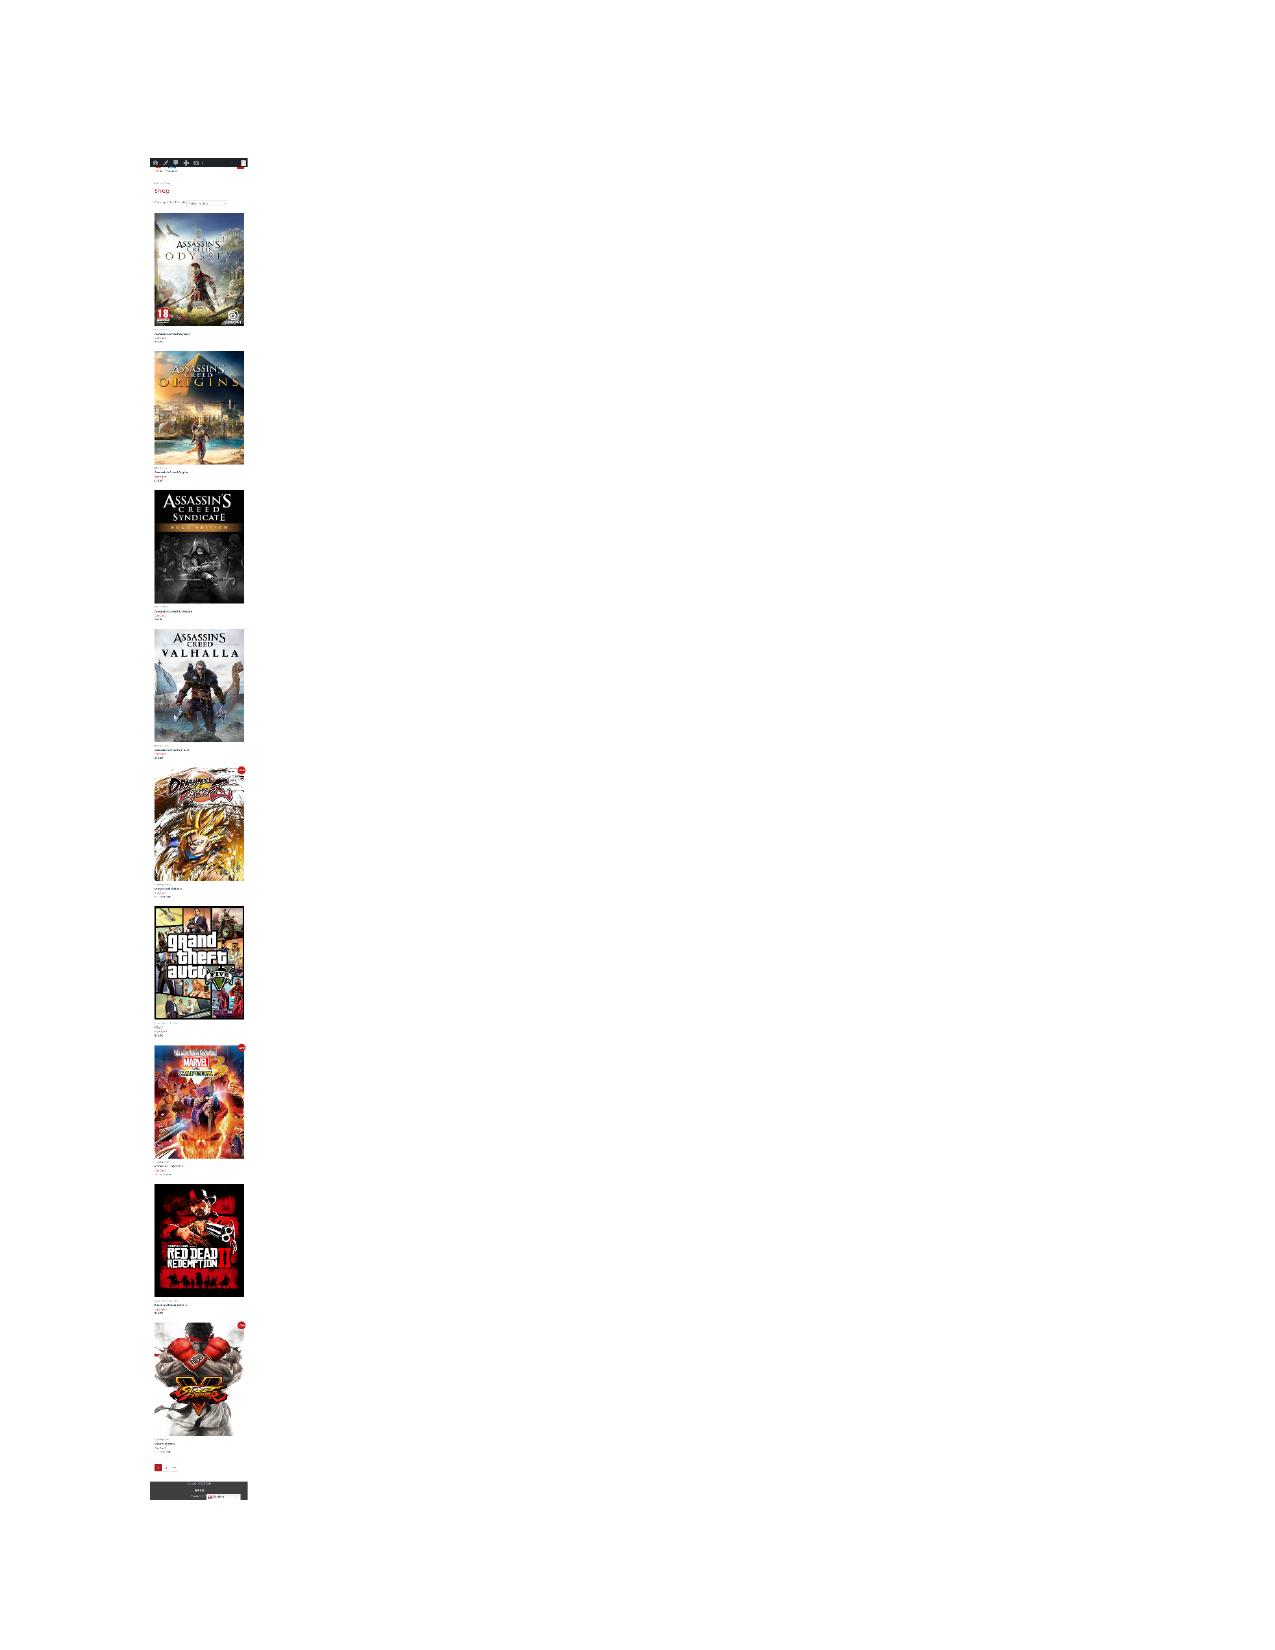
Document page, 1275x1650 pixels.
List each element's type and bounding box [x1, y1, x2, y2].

picture [150, 150, 248, 1500]
